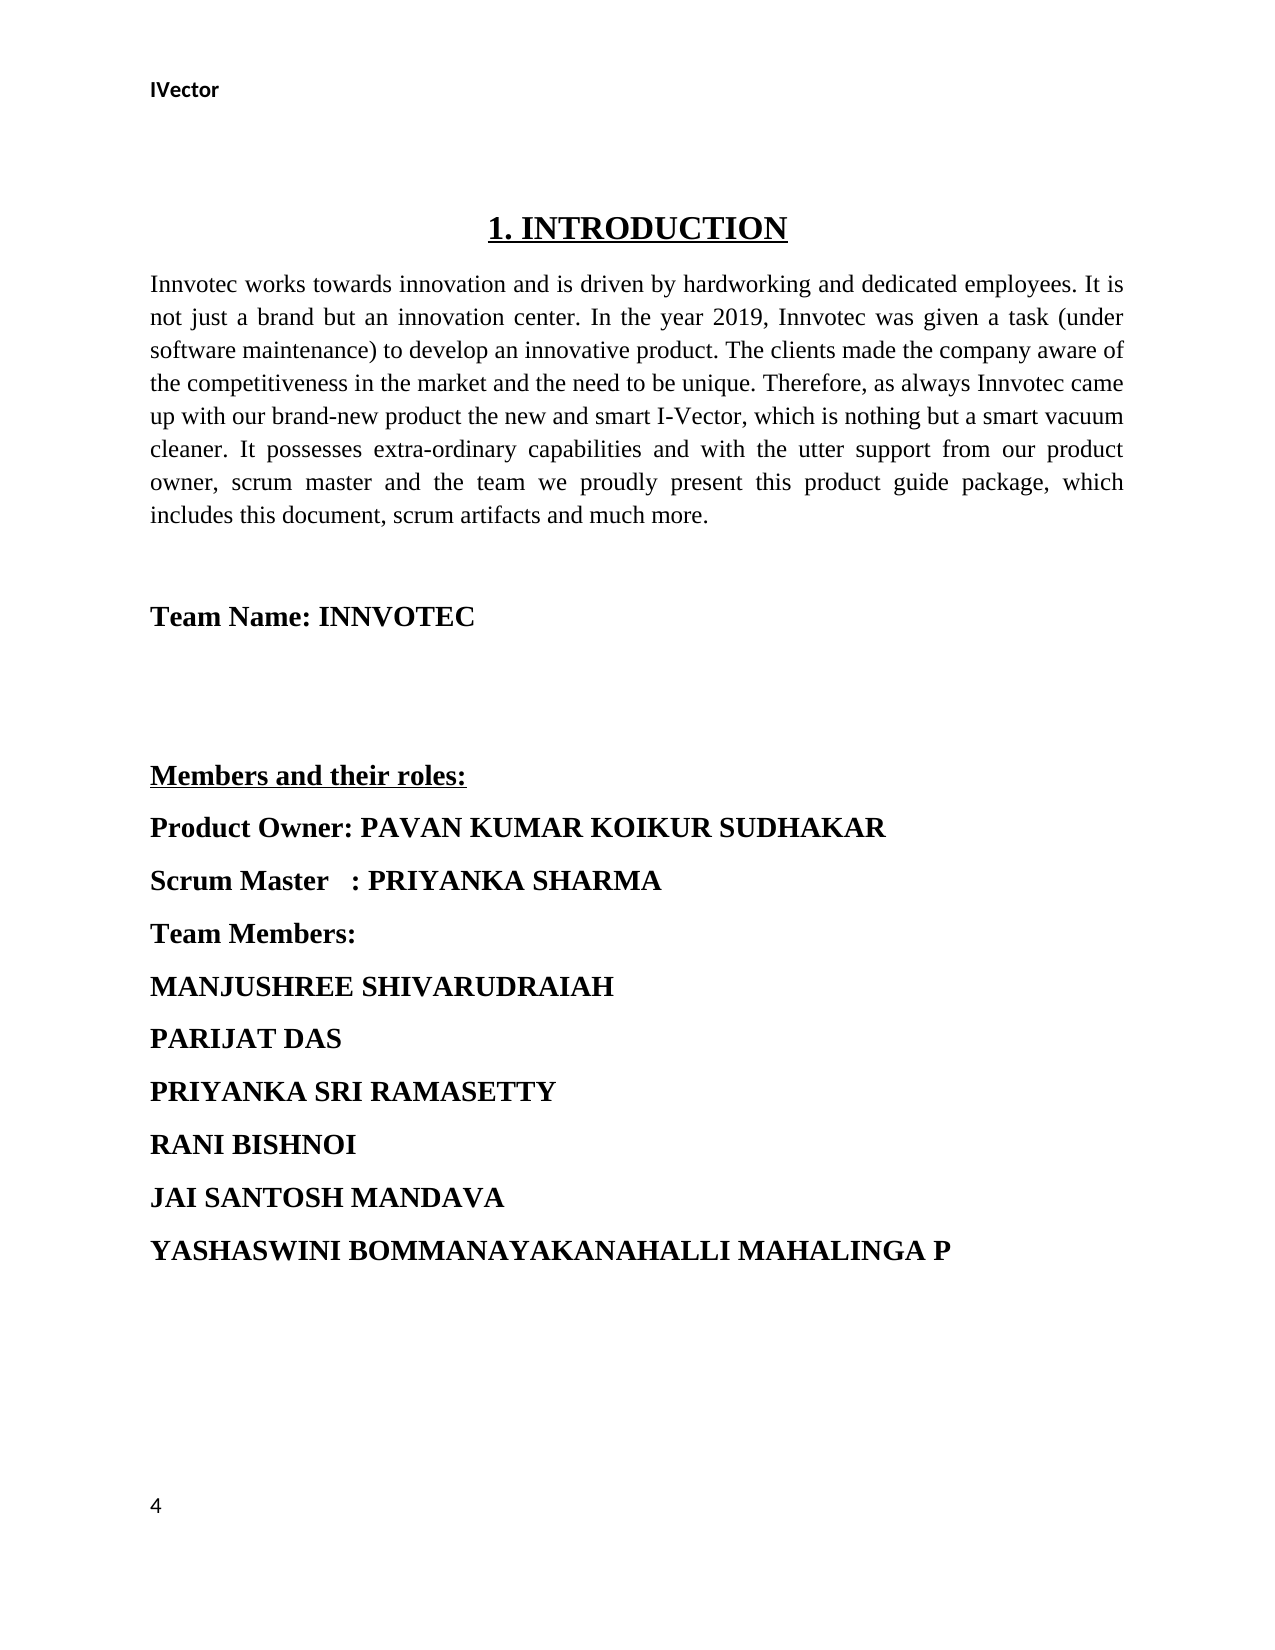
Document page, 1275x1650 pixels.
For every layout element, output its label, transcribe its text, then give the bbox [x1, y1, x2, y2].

text YASHASWINI BOMMANAYAKANAHALLI MAHALINGA P [150, 1233, 1125, 1266]
text JAI SANTOSH MANDAVA [150, 1180, 1125, 1214]
text Scrum Master : PRIYANKA SHARMA [150, 863, 1125, 897]
text Product Owner: PAVAN KUMAR KOIKUR SUDHAKAR [150, 810, 1125, 844]
text Team Name: INNVOTEC [150, 599, 1125, 633]
text Innvotec works towards innovation and is driven by hardworking and dedicated employees. It is not just a brand but an innovation center. In the year 2019, Innvotec was given a task (under software maintenance) to develop an innovative product. The clients made the company aware of the competitiveness in the market and the need to be unique. Therefore, as always Innvotec came up with our brand-new product the new and smart I-Vector, which is nothing but a smart vacuum cleaner. It possesses extra-ordinary capabilities and with the utter support from our product owner, scrum master and the team we proudly present this product guide package, which includes this document, scrum artifacts and much more. [150, 269, 1125, 529]
text RANI BISHNOI [150, 1127, 1125, 1161]
text PARIJAT DAS [150, 1022, 1125, 1055]
text Team Members: [150, 916, 1125, 949]
text 1. INTRODUCTION [150, 208, 1125, 246]
text MANJUSHREE SHIVARUDRAIAH [150, 969, 1125, 1002]
text PRIYANKA SRI RAMASETTY [150, 1074, 1125, 1108]
text Members and their roles: [150, 758, 1125, 791]
